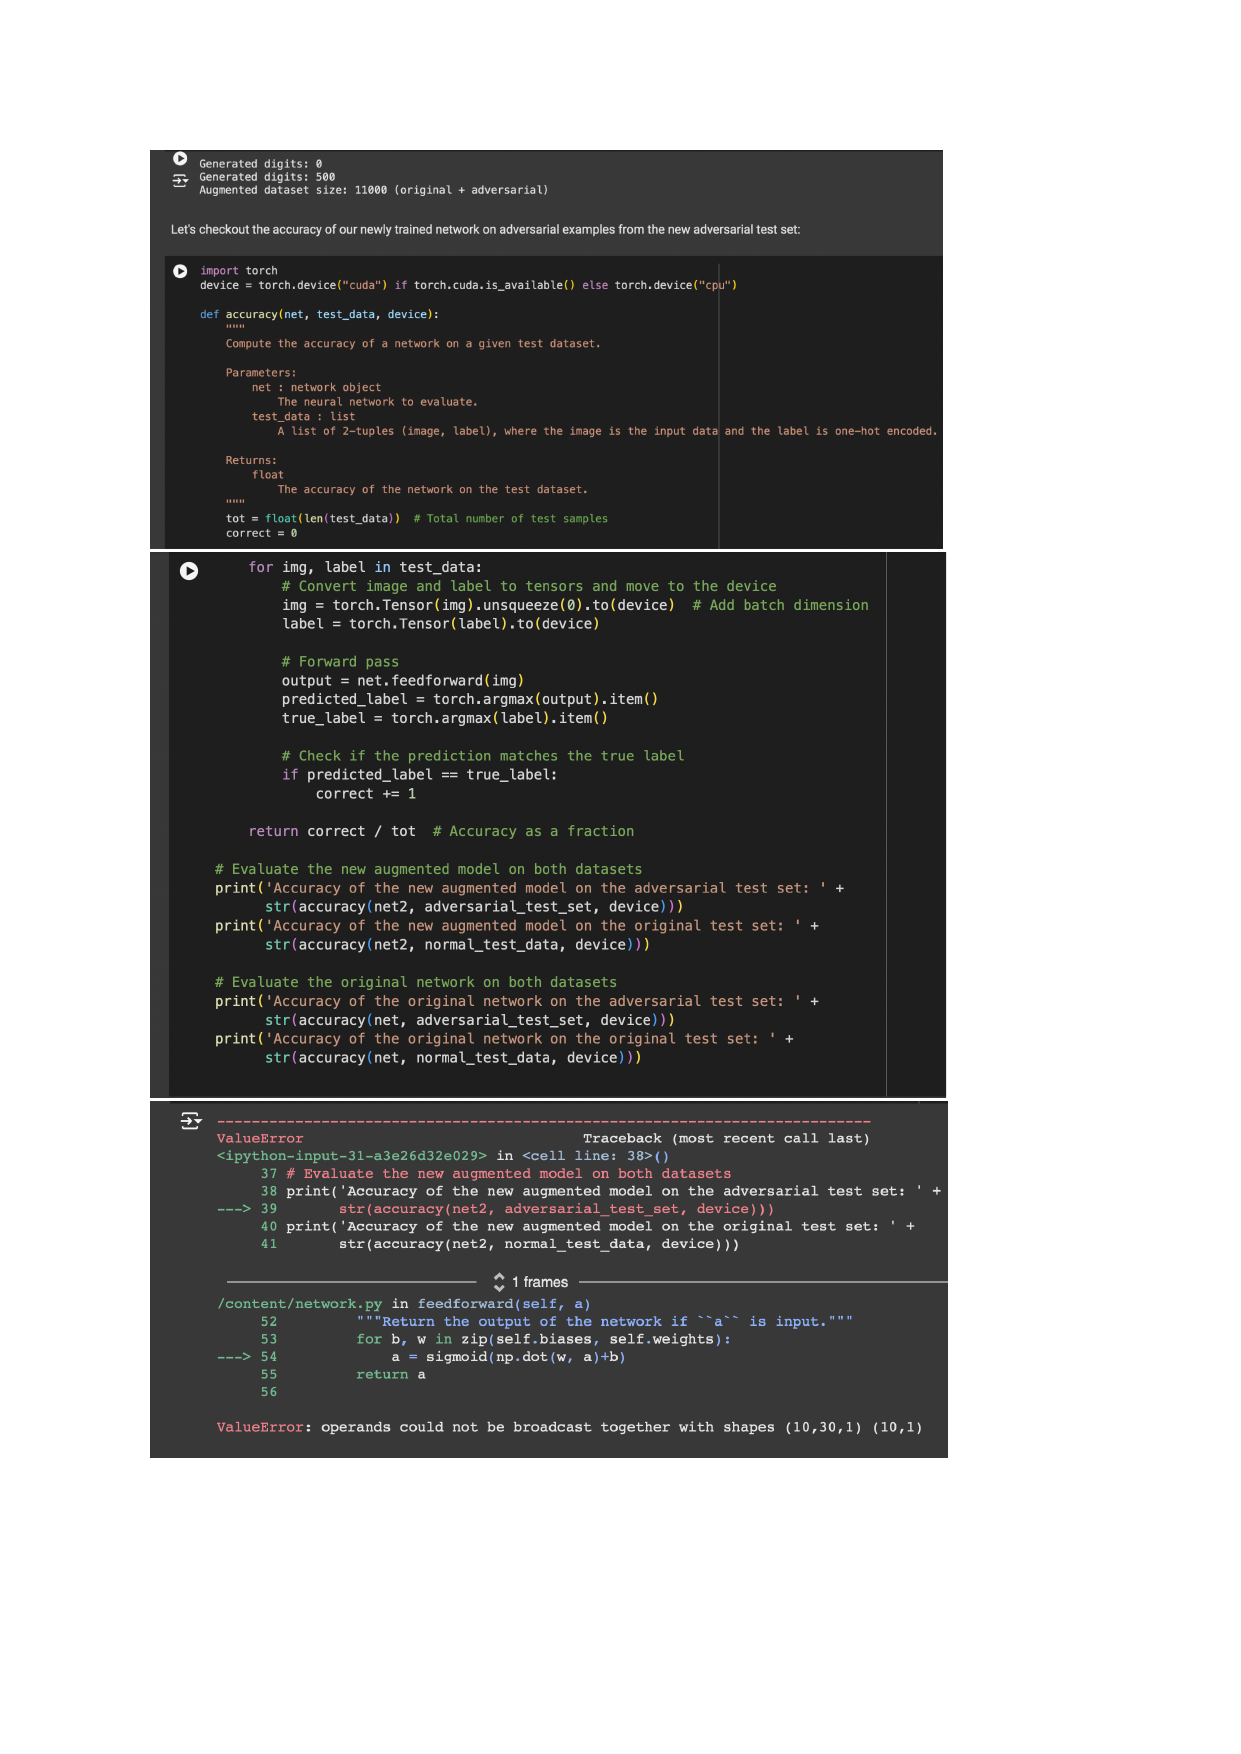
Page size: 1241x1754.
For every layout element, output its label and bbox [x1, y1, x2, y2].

picture [150, 552, 947, 1098]
picture [150, 1101, 948, 1458]
picture [150, 150, 943, 549]
